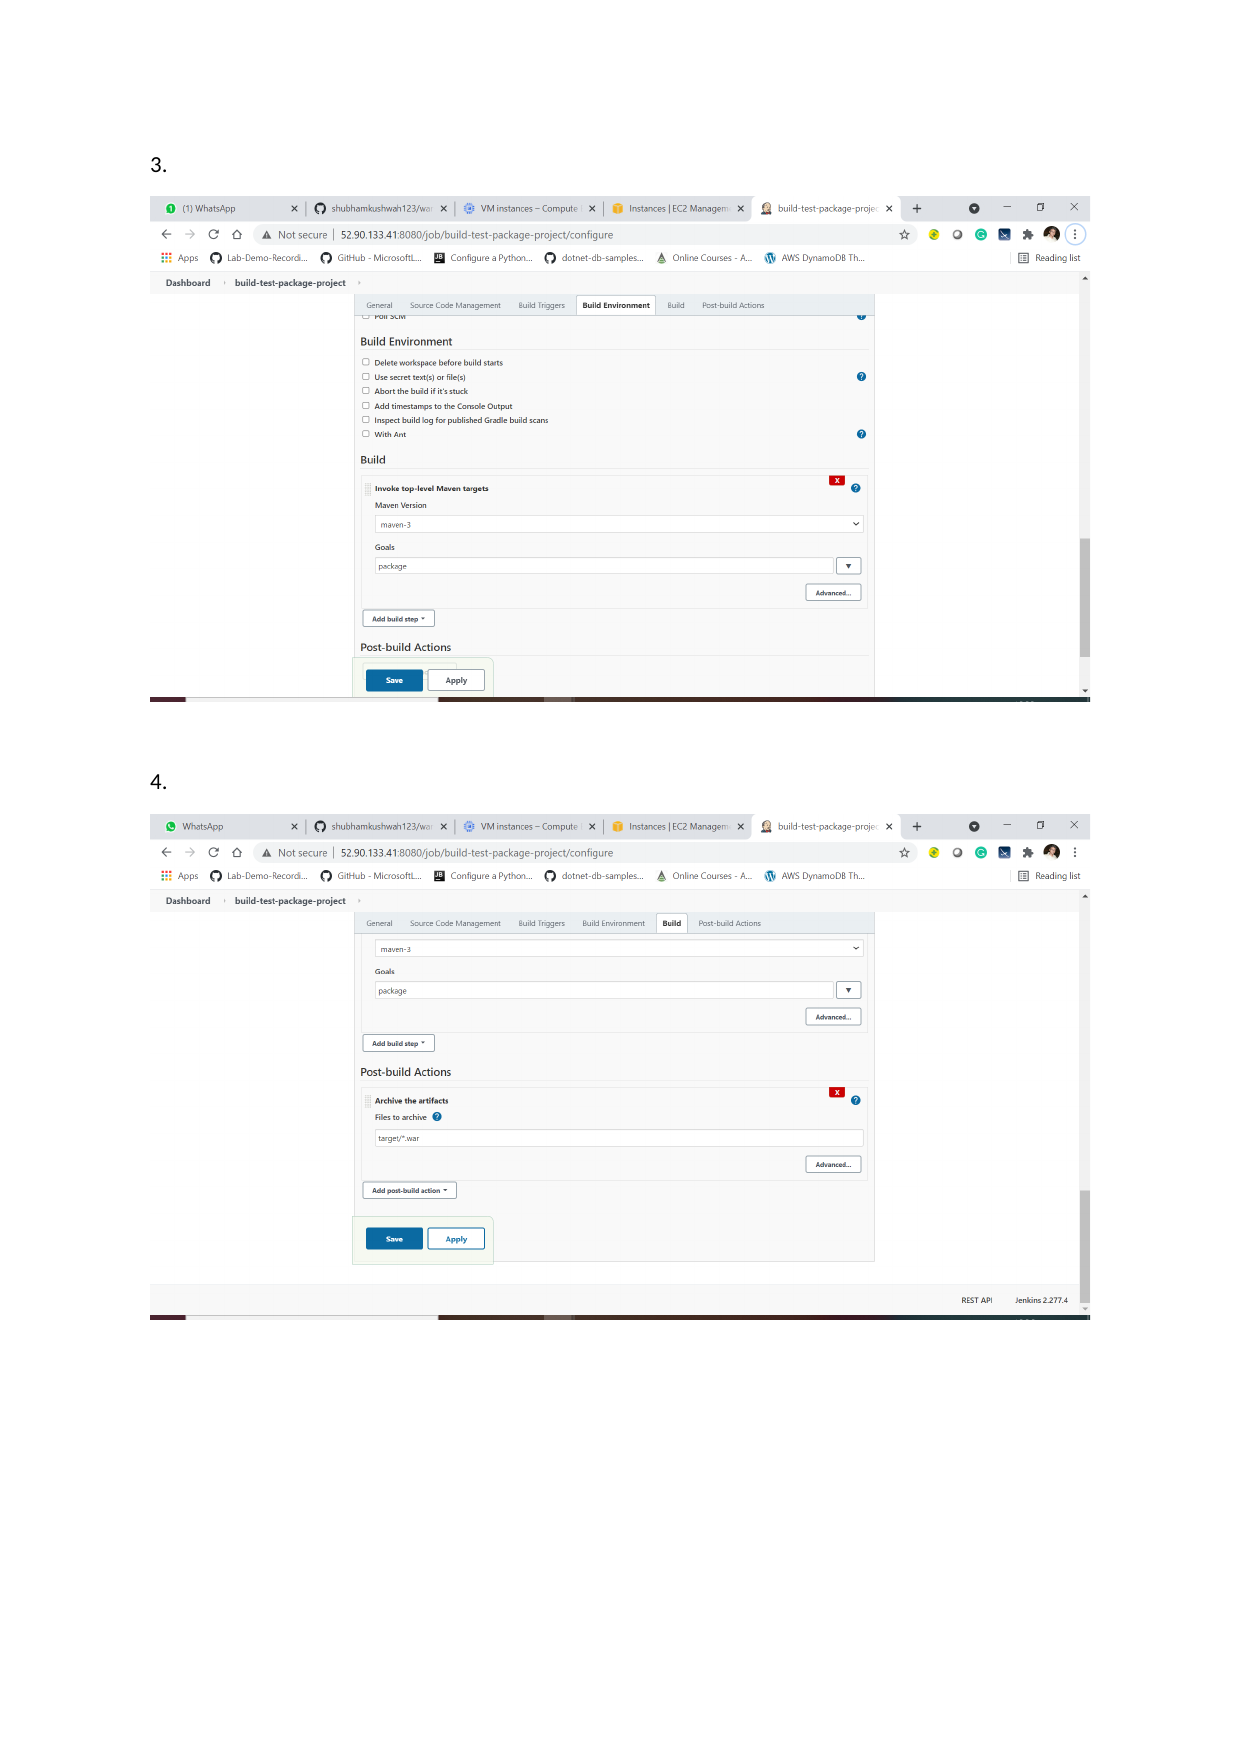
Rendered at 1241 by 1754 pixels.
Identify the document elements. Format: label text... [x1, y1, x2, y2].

text 3. [150, 150, 1090, 178]
text 4. [150, 767, 1090, 796]
picture [150, 196, 1091, 702]
picture [150, 814, 1091, 1320]
